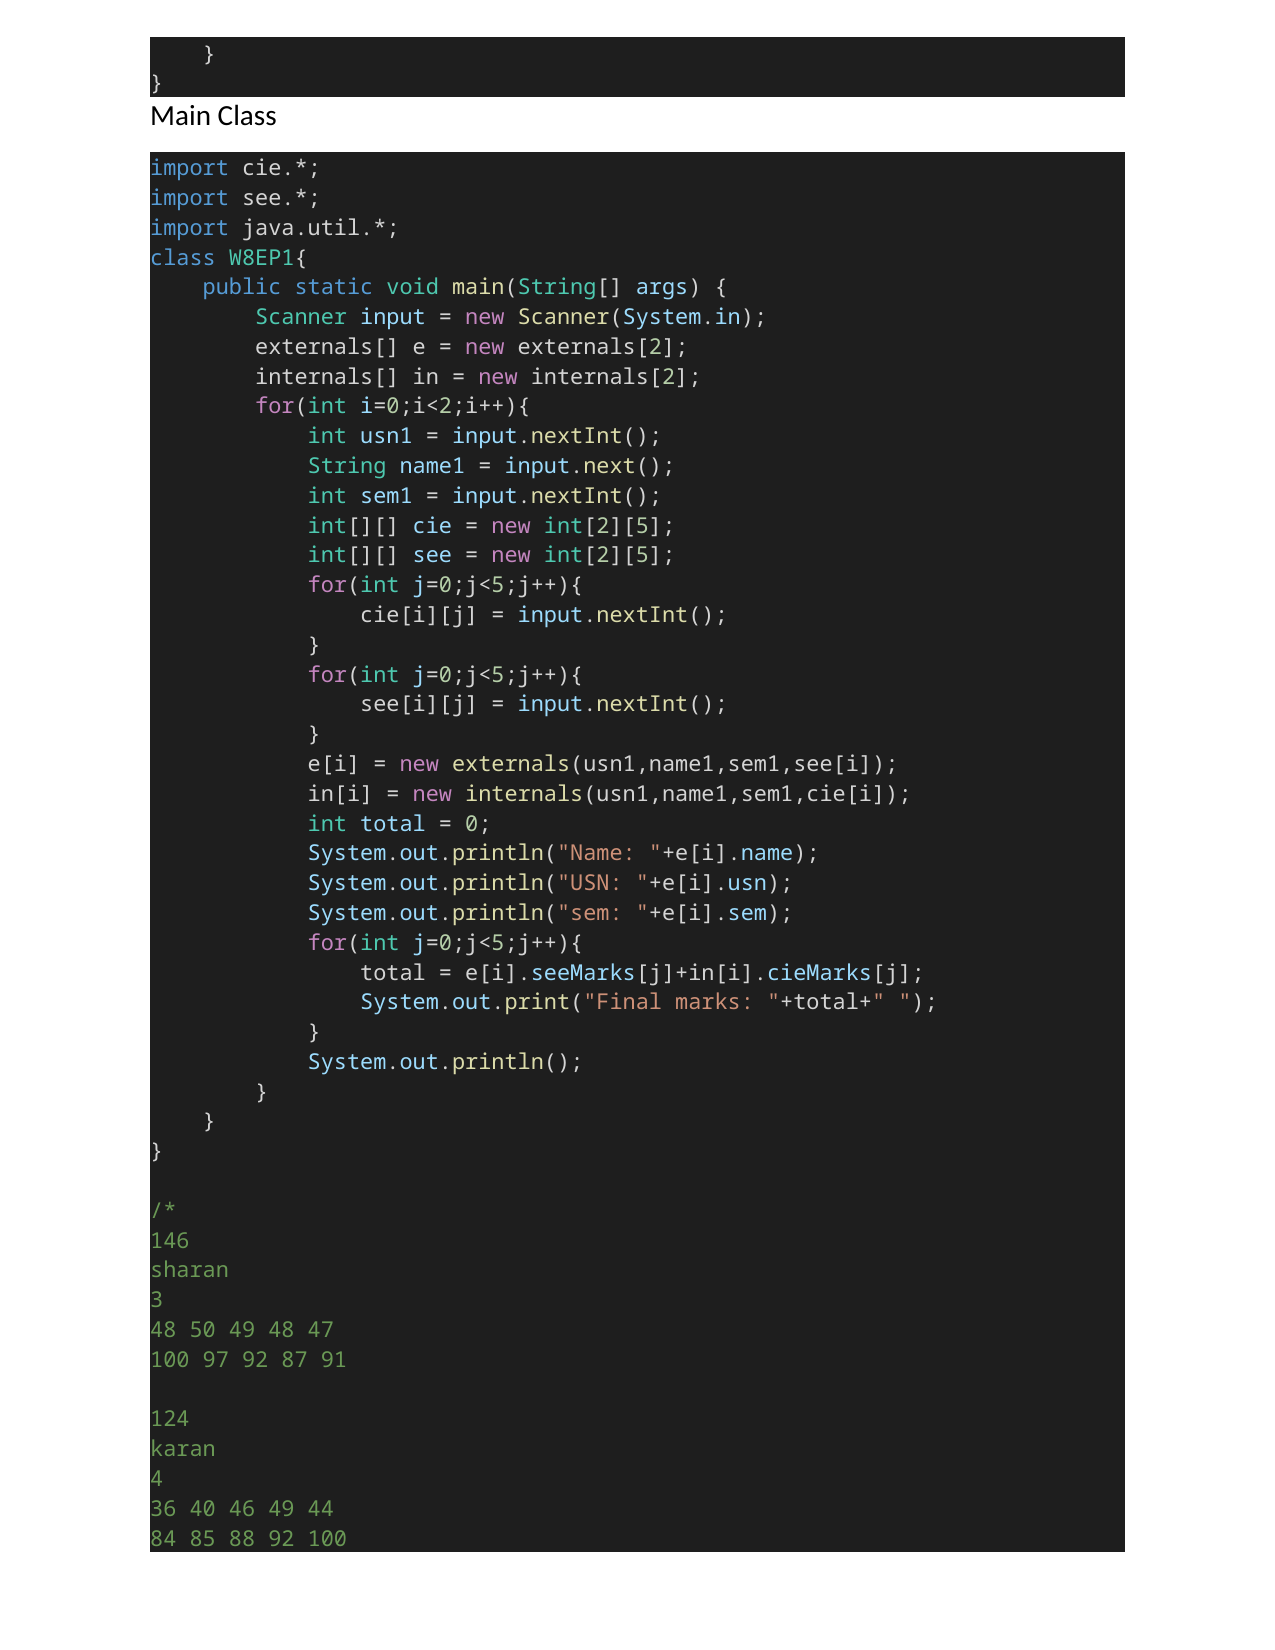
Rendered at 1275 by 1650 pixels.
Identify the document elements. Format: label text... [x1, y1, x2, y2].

text karan [150, 1433, 1125, 1463]
text 84 85 88 92 100 [150, 1523, 1125, 1552]
text } [150, 37, 1125, 67]
text /* [150, 1195, 1125, 1225]
text internals[] in = new internals[2]; [150, 361, 1125, 391]
text Main Class [150, 97, 1125, 133]
text sharan [150, 1254, 1125, 1284]
text for(int j=0;j<5;j++){ [150, 569, 1125, 599]
text } [150, 718, 1125, 748]
text System.out.println("Name: "+e[i].name); [150, 837, 1125, 867]
text int total = 0; [150, 808, 1125, 837]
text import java.util.*; [150, 212, 1125, 242]
text cie[i][j] = input.nextInt(); [150, 599, 1125, 629]
text } [150, 1135, 1125, 1165]
text 36 40 46 49 44 [150, 1493, 1125, 1523]
text Scanner input = new Scanner(System.in); [150, 301, 1125, 331]
text } [150, 1106, 1125, 1135]
text see[i][j] = input.nextInt(); [150, 688, 1125, 718]
text } [150, 629, 1125, 659]
text import see.*; [150, 182, 1125, 212]
text } [150, 1076, 1125, 1106]
text } [150, 1016, 1125, 1046]
text for(int i=0;i<2;i++){ [150, 391, 1125, 420]
text e[i] = new externals(usn1,name1,sem1,see[i]); [150, 748, 1125, 778]
text import cie.*; [150, 152, 1125, 182]
text System.out.println(); [150, 1046, 1125, 1076]
text } [150, 67, 1125, 97]
text System.out.println("sem: "+e[i].sem); [150, 897, 1125, 927]
text int sem1 = input.nextInt(); [150, 480, 1125, 510]
text for(int j=0;j<5;j++){ [150, 927, 1125, 957]
text int usn1 = input.nextInt(); [150, 420, 1125, 450]
text System.out.print("Final marks: "+total+" "); [150, 986, 1125, 1016]
text 48 50 49 48 47 [150, 1314, 1125, 1344]
text 124 [150, 1403, 1125, 1433]
text 3 [150, 1284, 1125, 1314]
text total = e[i].seeMarks[j]+in[i].cieMarks[j]; [150, 957, 1125, 986]
text public static void main(String[] args) { [150, 271, 1125, 301]
text 4 [150, 1463, 1125, 1493]
text int[][] cie = new int[2][5]; [150, 510, 1125, 539]
text in[i] = new internals(usn1,name1,sem1,cie[i]); [150, 778, 1125, 808]
text externals[] e = new externals[2]; [150, 331, 1125, 361]
text for(int j=0;j<5;j++){ [150, 659, 1125, 688]
text 100 97 92 87 91 [150, 1344, 1125, 1374]
text int[][] see = new int[2][5]; [150, 539, 1125, 569]
text class W8EP1{ [150, 242, 1125, 271]
text System.out.println("USN: "+e[i].usn); [150, 867, 1125, 897]
text String name1 = input.next(); [150, 450, 1125, 480]
text 146 [150, 1225, 1125, 1254]
